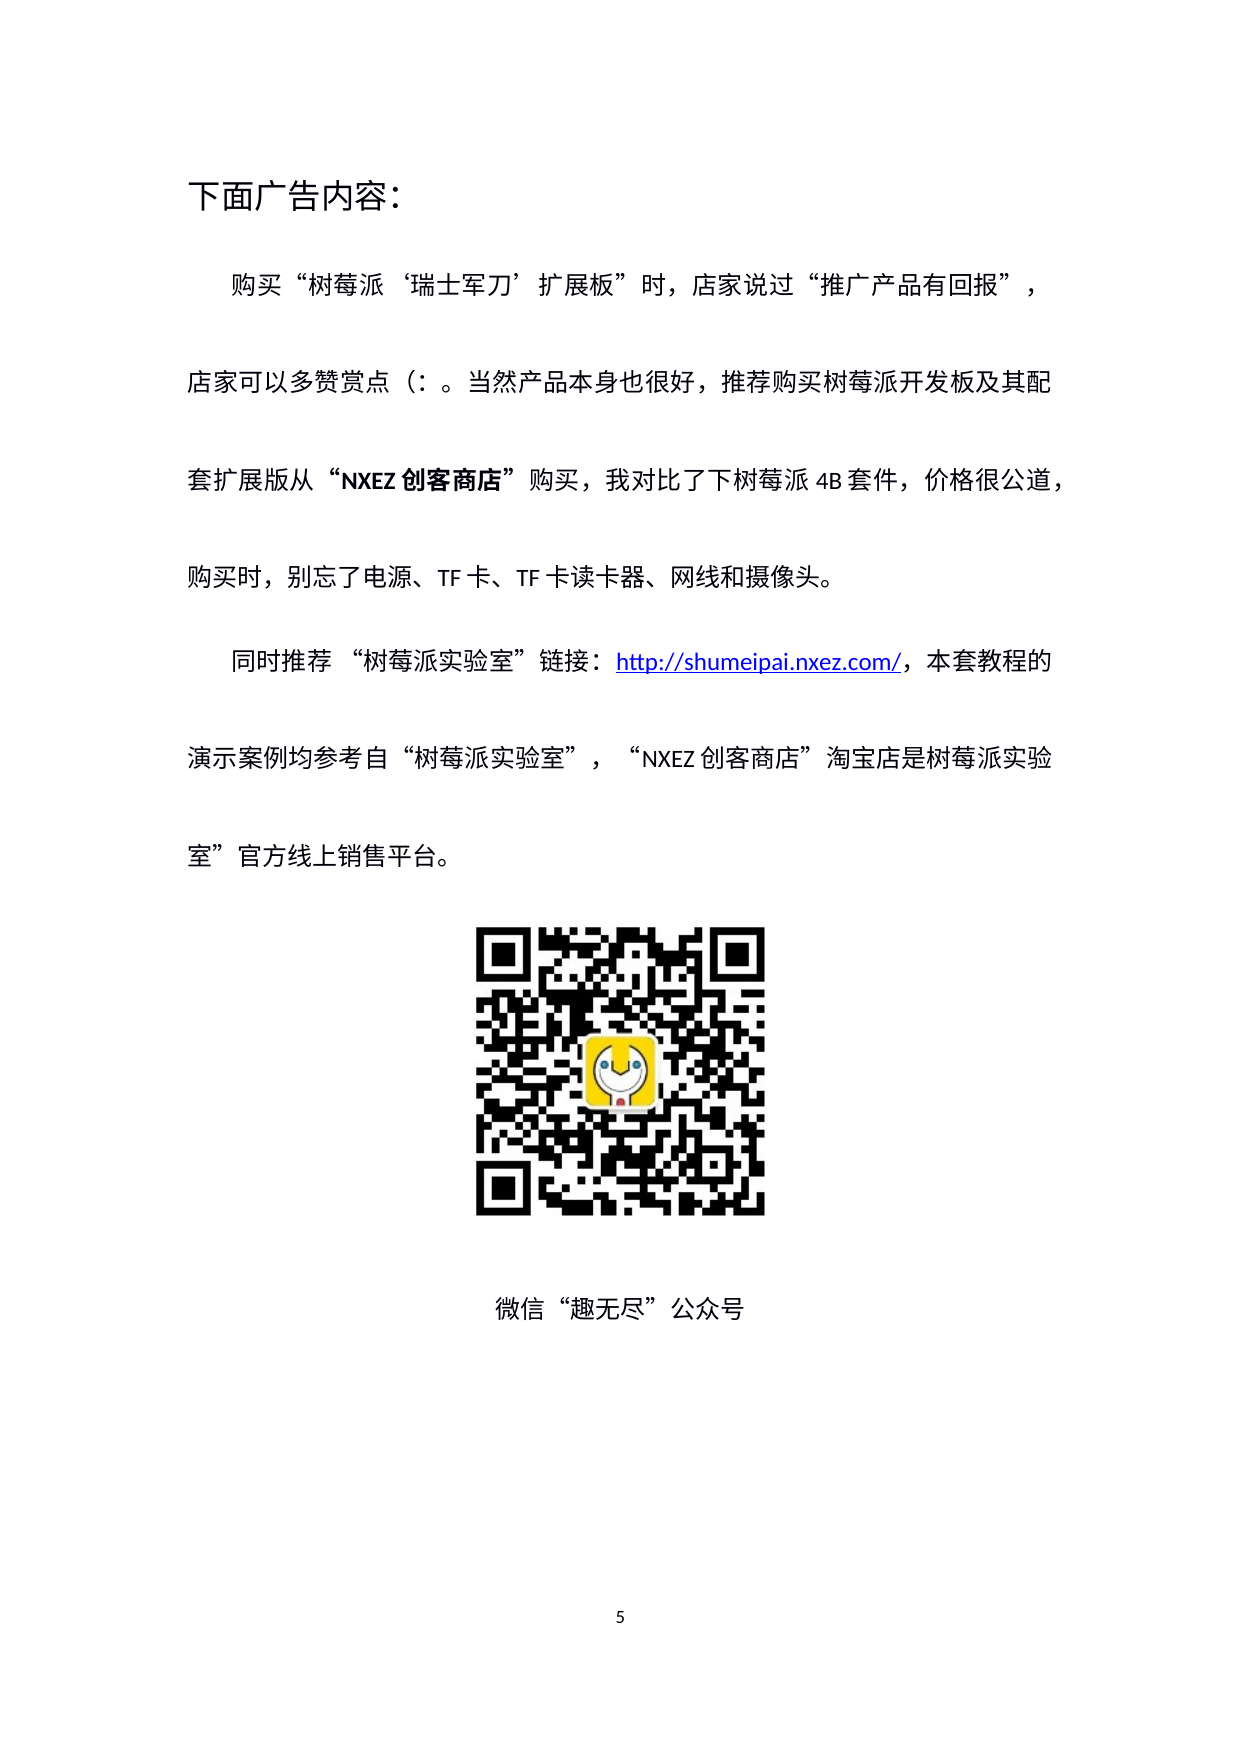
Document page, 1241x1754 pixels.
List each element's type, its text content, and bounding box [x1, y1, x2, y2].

text 下面广告内容： [187, 162, 1053, 227]
text 购买“树莓派‘瑞士军刀’扩展板”时，店家说过“推广产品有回报”，店家可以多赞赏点（：。当然产品本身也很好，推荐购买树莓派开发板及其配套扩展版从“NXEZ创客商店”购买，我对比了下树莓派4B套件，价格很公道，购买时，别忘了电源、TF卡、TF卡读卡器、网线和摄像头。 [187, 251, 1053, 608]
picture [453, 904, 788, 1239]
text 微信“趣无尽”公众号 [187, 1276, 1053, 1341]
text 同时推荐 “树莓派实验室”链接：http://shumeipai.nxez.com/，本套教程的演示案例均参考自“树莓派实验室”，“NXEZ创客商店”淘宝店是树莓派实验室”官方线上销售平台。 [187, 627, 1053, 887]
